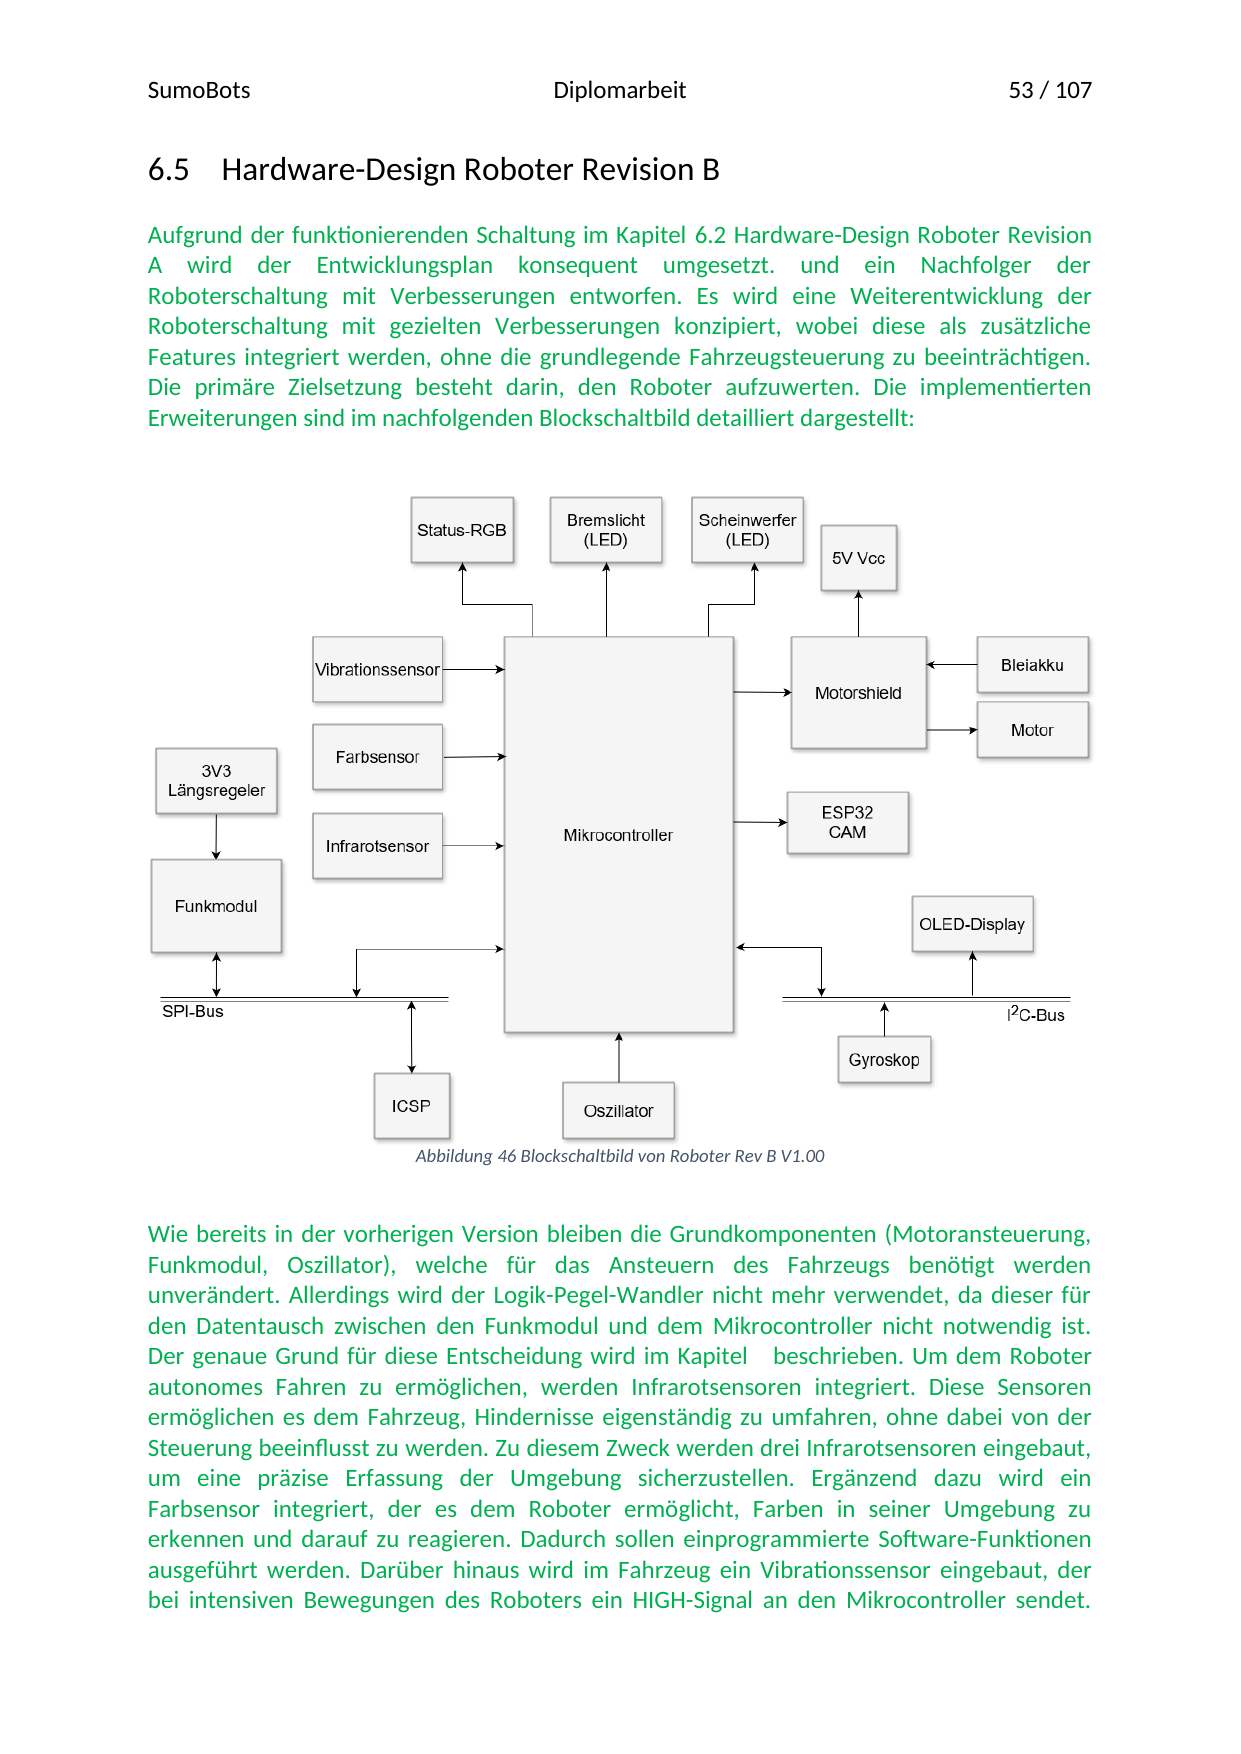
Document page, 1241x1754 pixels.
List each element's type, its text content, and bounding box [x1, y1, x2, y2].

text Aufgrund der funktionierenden Schaltung im Kapitel 6.2 Hardware-Design Roboter Revision A wird der Entwicklungsplan konsequent umgesetzt. und ein Nachfolger der Roboterschaltung mit Verbesserungen entworfen. Es wird eine Weiterentwicklung der Roboterschaltung mit gezielten Verbesserungen konzipiert, wobei diese als zusätzliche Features integriert werden, ohne die grundlegende Fahrzeugsteuerung zu beeinträchtigen. Die primäre Zielsetzung besteht darin, den Roboter aufzuwerten. Die implementierten Erweiterungen sind im nachfolgenden Blockschaltbild detailliert dargestellt: [148, 219, 1093, 432]
subtitle Hardware-Design Roboter Revision B [148, 148, 1093, 188]
picture [147, 493, 1098, 1145]
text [148, 1218, 1093, 1615]
